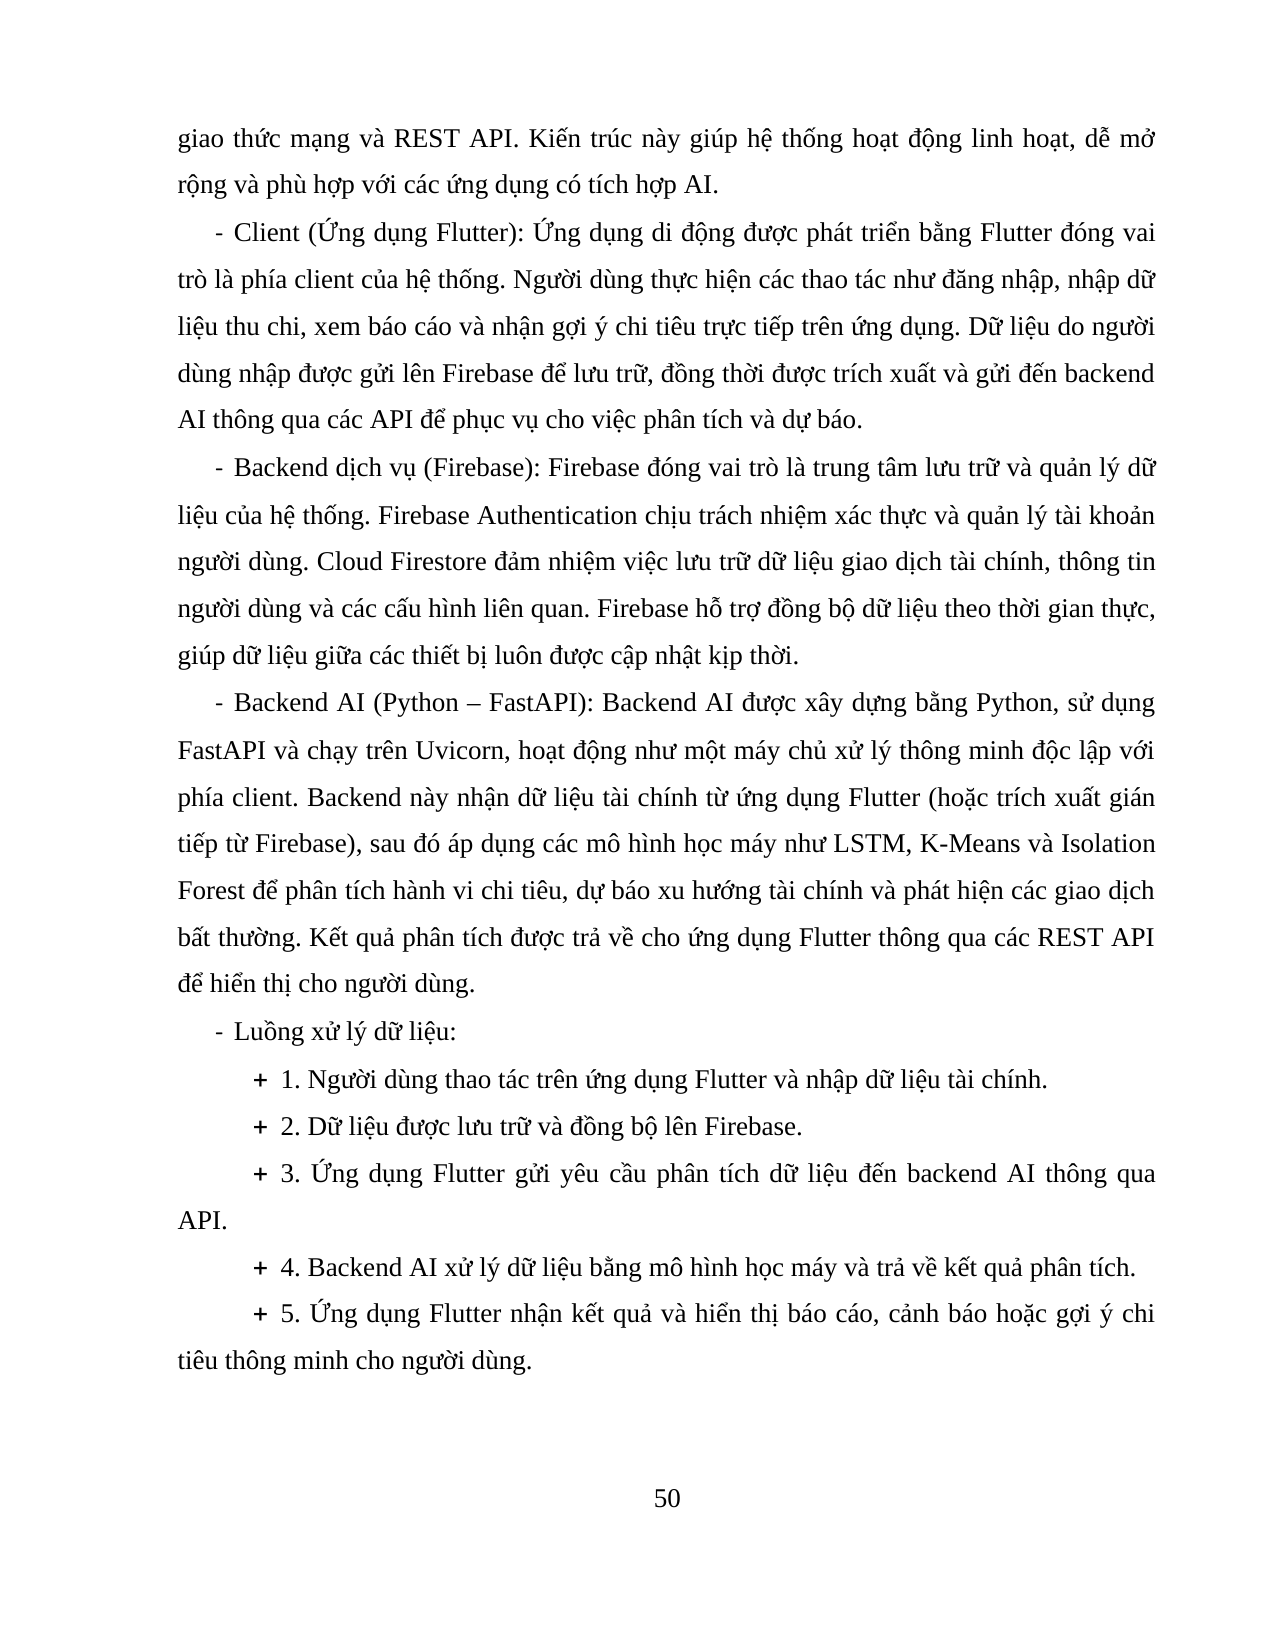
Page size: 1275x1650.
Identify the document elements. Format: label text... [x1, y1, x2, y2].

text Backend AI (Python – FastAPI): Backend AI được xây dựng bằng Python, sử dụng FastAPI và chạy trên Uvicorn, hoạt động như một máy chủ xử lý thông minh độc lập với phía client. Backend này nhận dữ liệu tài chính từ ứng dụng Flutter (hoặc trích xuất gián tiếp từ Firebase), sau đó áp dụng các mô hình học máy như LSTM, K-Means và Isolation Forest để phân tích hành vi chi tiêu, dự báo xu hướng tài chính và phát hiện các giao dịch bất thường. Kết quả phân tích được trả về cho ứng dụng Flutter thông qua các REST API để hiển thị cho người dùng. [177, 685, 1157, 998]
text 5. Ứng dụng Flutter nhận kết quả và hiển thị báo cáo, cảnh báo hoặc gợi ý chi tiêu thông minh cho người dùng. [177, 1297, 1157, 1375]
text 3. Ứng dụng Flutter gửi yêu cầu phân tích dữ liệu đến backend AI thông qua API. [177, 1157, 1157, 1235]
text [177, 122, 1157, 199]
text Client (Ứng dụng Flutter): Ứng dụng di động được phát triển bằng Flutter đóng vai trò là phía client của hệ thống. Người dùng thực hiện các thao tác như đăng nhập, nhập dữ liệu thu chi, xem báo cáo và nhận gợi ý chi tiêu trực tiếp trên ứng dụng. Dữ liệu do người dùng nhập được gửi lên Firebase để lưu trữ, đồng thời được trích xuất và gửi đến backend AI thông qua các API để phục vụ cho việc phân tích và dự báo. [177, 215, 1157, 435]
text 4. Backend AI xử lý dữ liệu bằng mô hình học máy và trả về kết quả phân tích. [177, 1251, 1157, 1282]
text 1. Người dùng thao tác trên ứng dụng Flutter và nhập dữ liệu tài chính. [177, 1063, 1157, 1095]
text Luồng xử lý dữ liệu: [177, 1014, 1157, 1047]
text 2. Dữ liệu được lưu trữ và đồng bộ lên Firebase. [177, 1110, 1157, 1142]
text Backend dịch vụ (Firebase): Firebase đóng vai trò là trung tâm lưu trữ và quản lý dữ liệu của hệ thống. Firebase Authentication chịu trách nhiệm xác thực và quản lý tài khoản người dùng. Cloud Firestore đảm nhiệm việc lưu trữ dữ liệu giao dịch tài chính, thông tin người dùng và các cấu hình liên quan. Firebase hỗ trợ đồng bộ dữ liệu theo thời gian thực, giúp dữ liệu giữa các thiết bị luôn được cập nhật kịp thời. [177, 450, 1157, 670]
